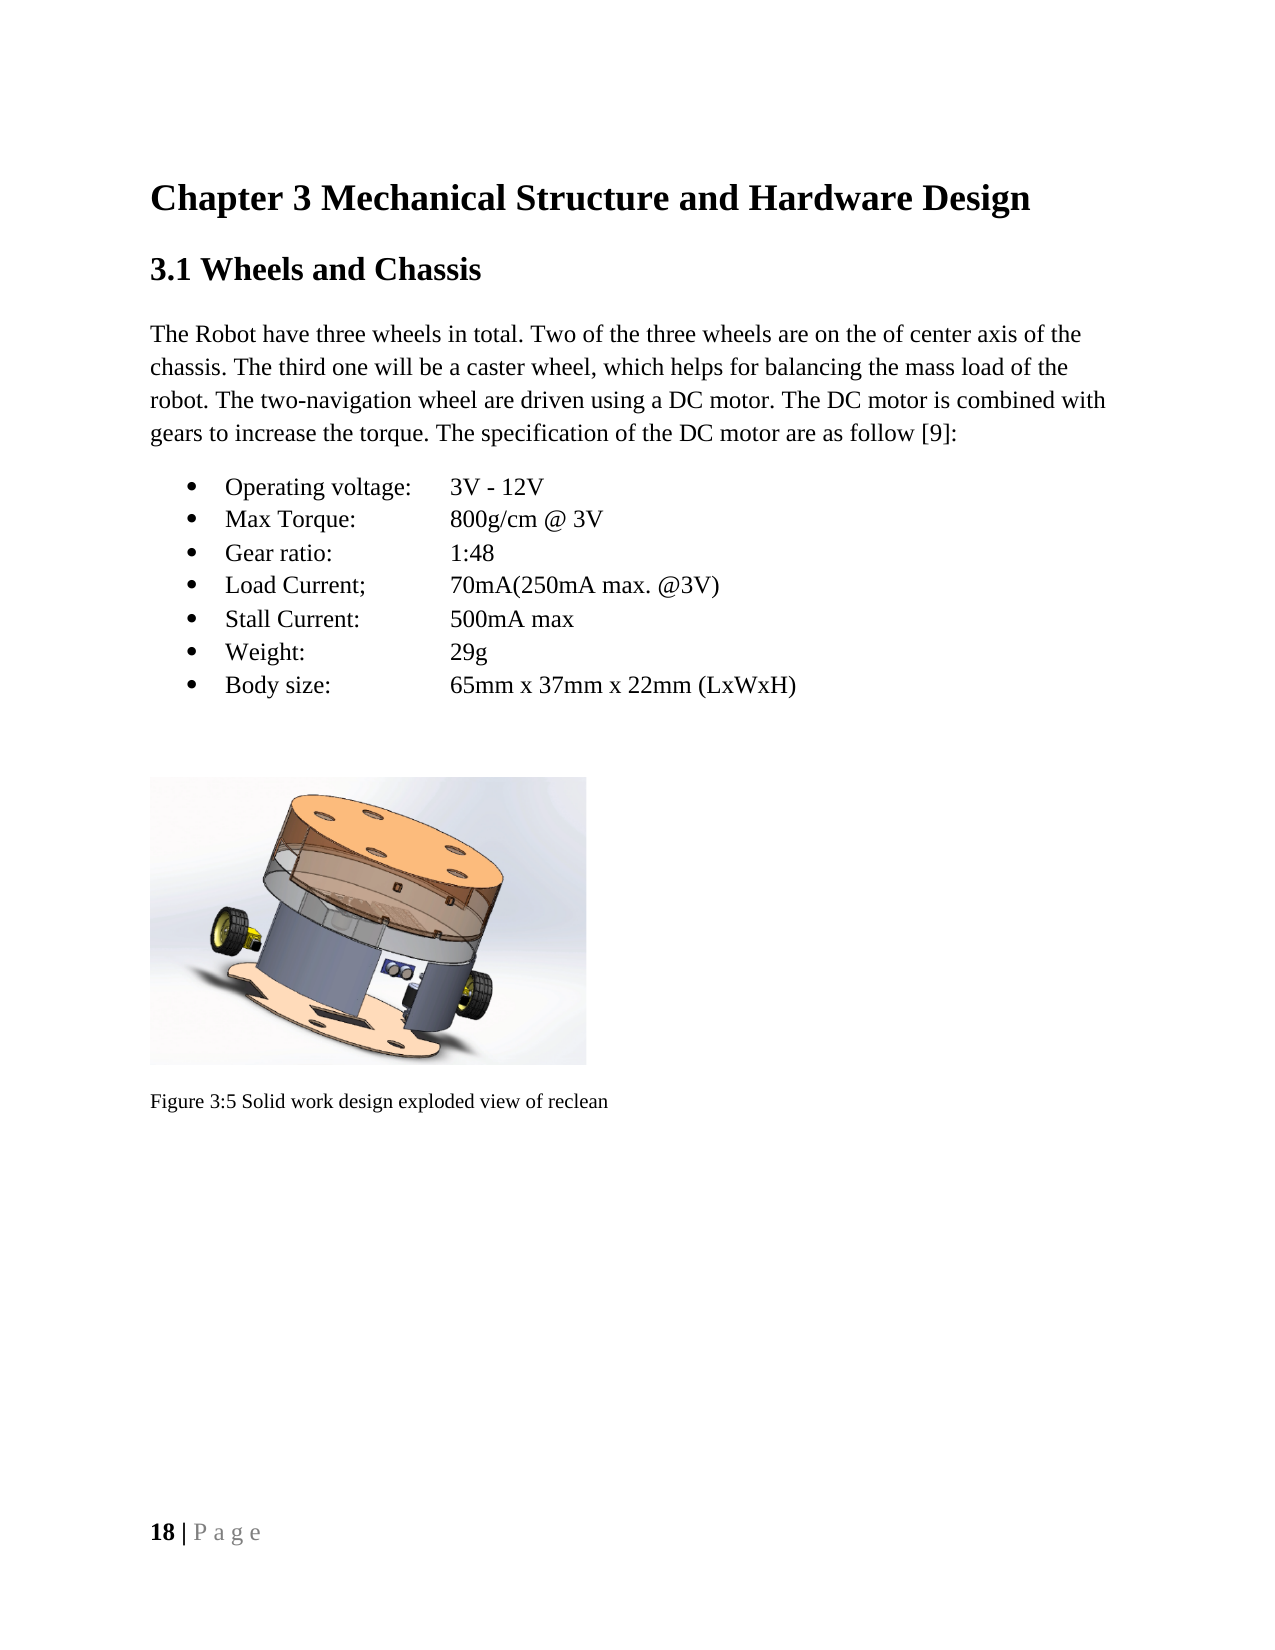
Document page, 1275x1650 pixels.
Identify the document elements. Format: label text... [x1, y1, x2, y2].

list Stall Current: 500mA max [187, 604, 1125, 632]
list Load Current; 70mA(250mA max. @3V) [187, 571, 1125, 599]
picture [150, 777, 587, 1065]
subtitle Wheels and Chassis [150, 249, 1125, 288]
subtitle Mechanical Structure and Hardware Design [150, 175, 1125, 218]
list Weight: 29g [187, 637, 1125, 665]
list Gear ratio: 1:48 [187, 538, 1125, 566]
text The Robot have three wheels in total. Two of the three wheels are on the of center axis of the chassis. The third one will be a caster wheel, which helps for balancing the mass load of the robot. The two-navigation wheel are driven using a DC motor. The DC motor is combined with gears to increase the torque. The specification of the DC motor are as follow: [150, 319, 1125, 446]
list Body size: 65mm x 37mm x 22mm (LxWxH) [187, 670, 1125, 698]
list Max Torque: 800g/cm @ 3V [187, 504, 1125, 533]
text Figure 3:1 Solid work design exploded view of reclean [150, 1089, 1125, 1113]
list Operating voltage: 3V - 12V [187, 472, 1125, 500]
